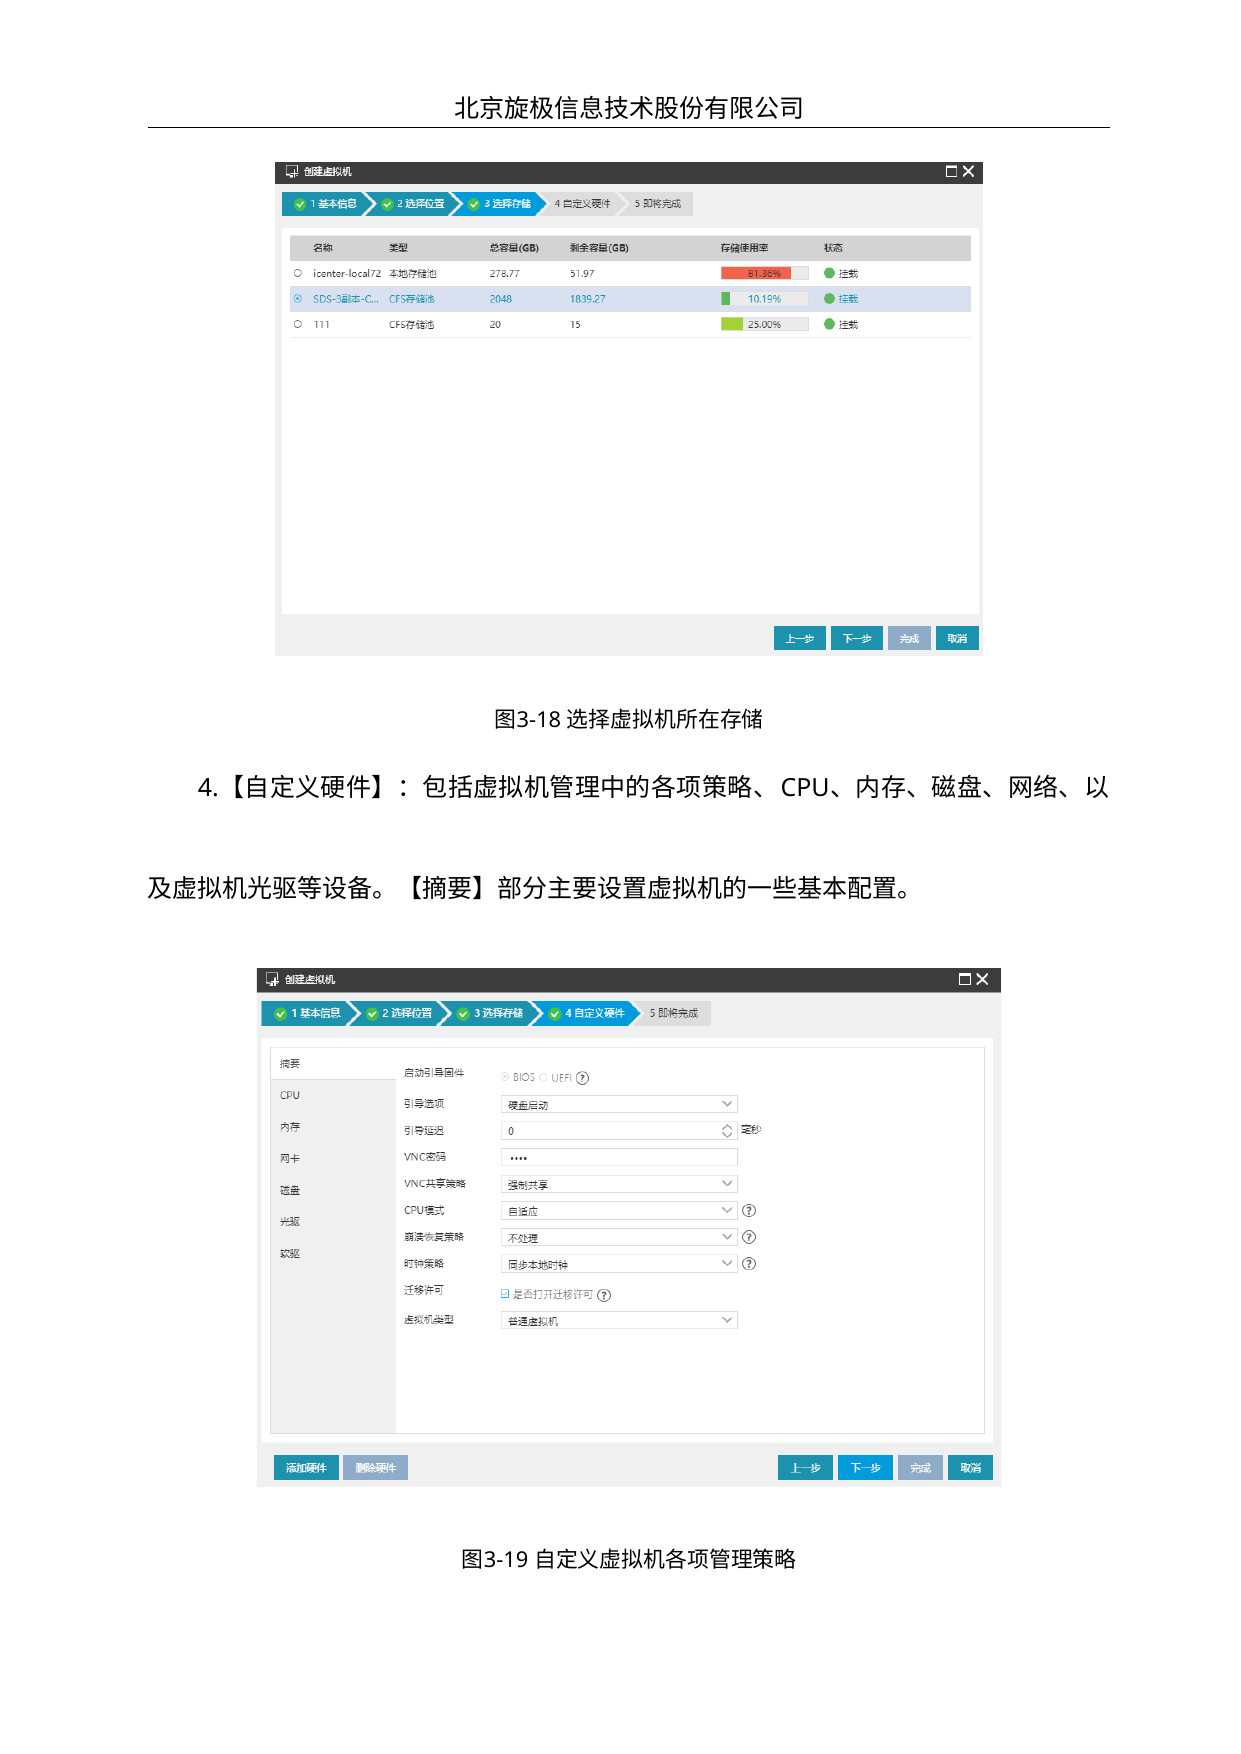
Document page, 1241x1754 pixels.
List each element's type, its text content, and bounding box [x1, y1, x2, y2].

picture [275, 162, 983, 656]
text 图3-19 自定义虚拟机各项管理策略 [148, 1541, 1110, 1575]
text 4.【自定义硬件】：包括虚拟机管理中的各项策略、CPU、内存、磁盘、网络、以及虚拟机光驱等设备。【摘要】部分主要设置虚拟机的一些基本配置。 [148, 751, 1110, 921]
picture [256, 968, 1002, 1487]
text 图3-18 选择虚拟机所在存储 [148, 701, 1110, 735]
